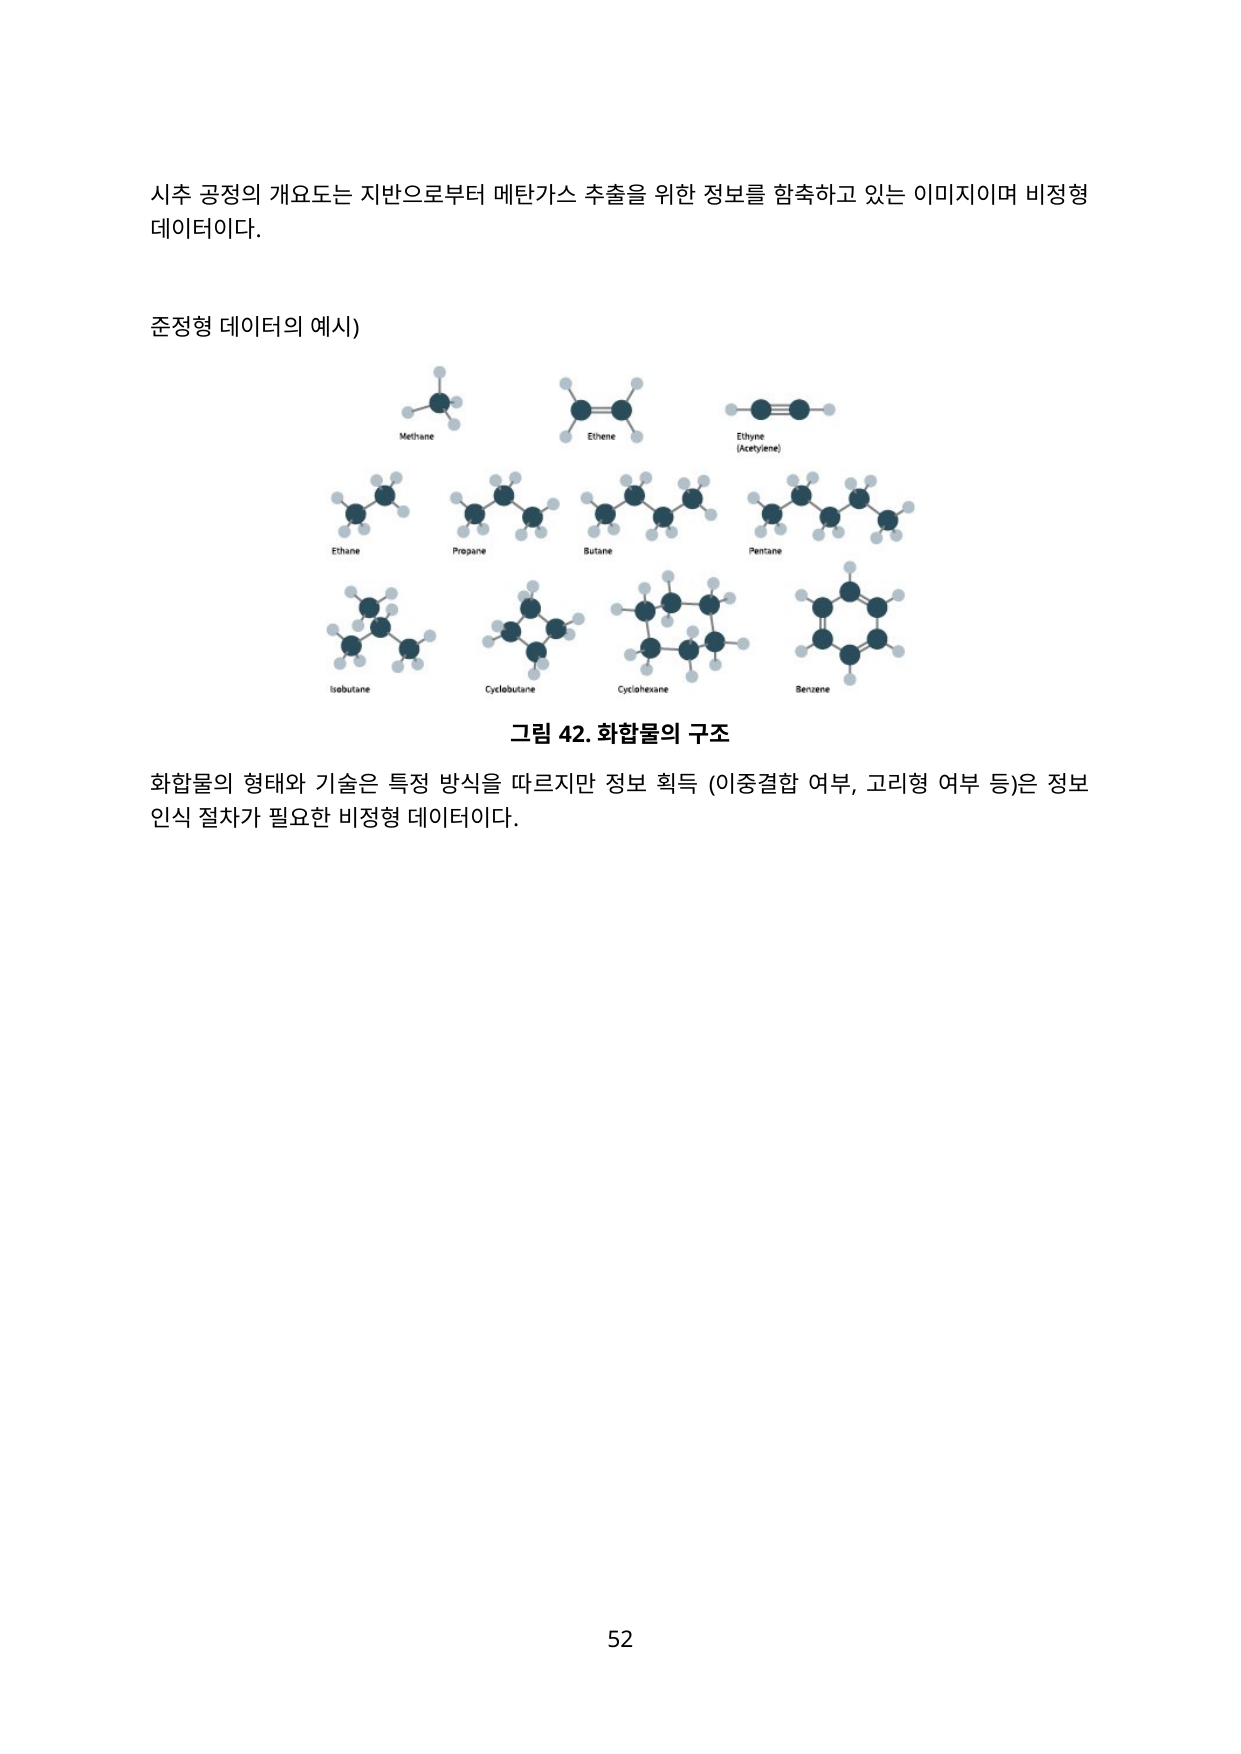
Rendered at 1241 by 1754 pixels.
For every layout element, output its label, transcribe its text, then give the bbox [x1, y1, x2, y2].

picture [321, 358, 920, 700]
text 시추 공정의 개요도는 지반으로부터 메탄가스 추출을 위한 정보를 함축하고 있는 이미지이며 비정형 데이터이다. [150, 177, 1090, 244]
text 준정형 데이터의 예시) [150, 308, 1090, 342]
text 그림 42. 화합물의 구조 [150, 716, 1090, 749]
text 화합물의 형태와 기술은 특정 방식을 따르지만 정보 획득 (이중결합 여부, 고리형 여부 등)은 정보 인식 절차가 필요한 비정형 데이터이다. [150, 766, 1090, 833]
